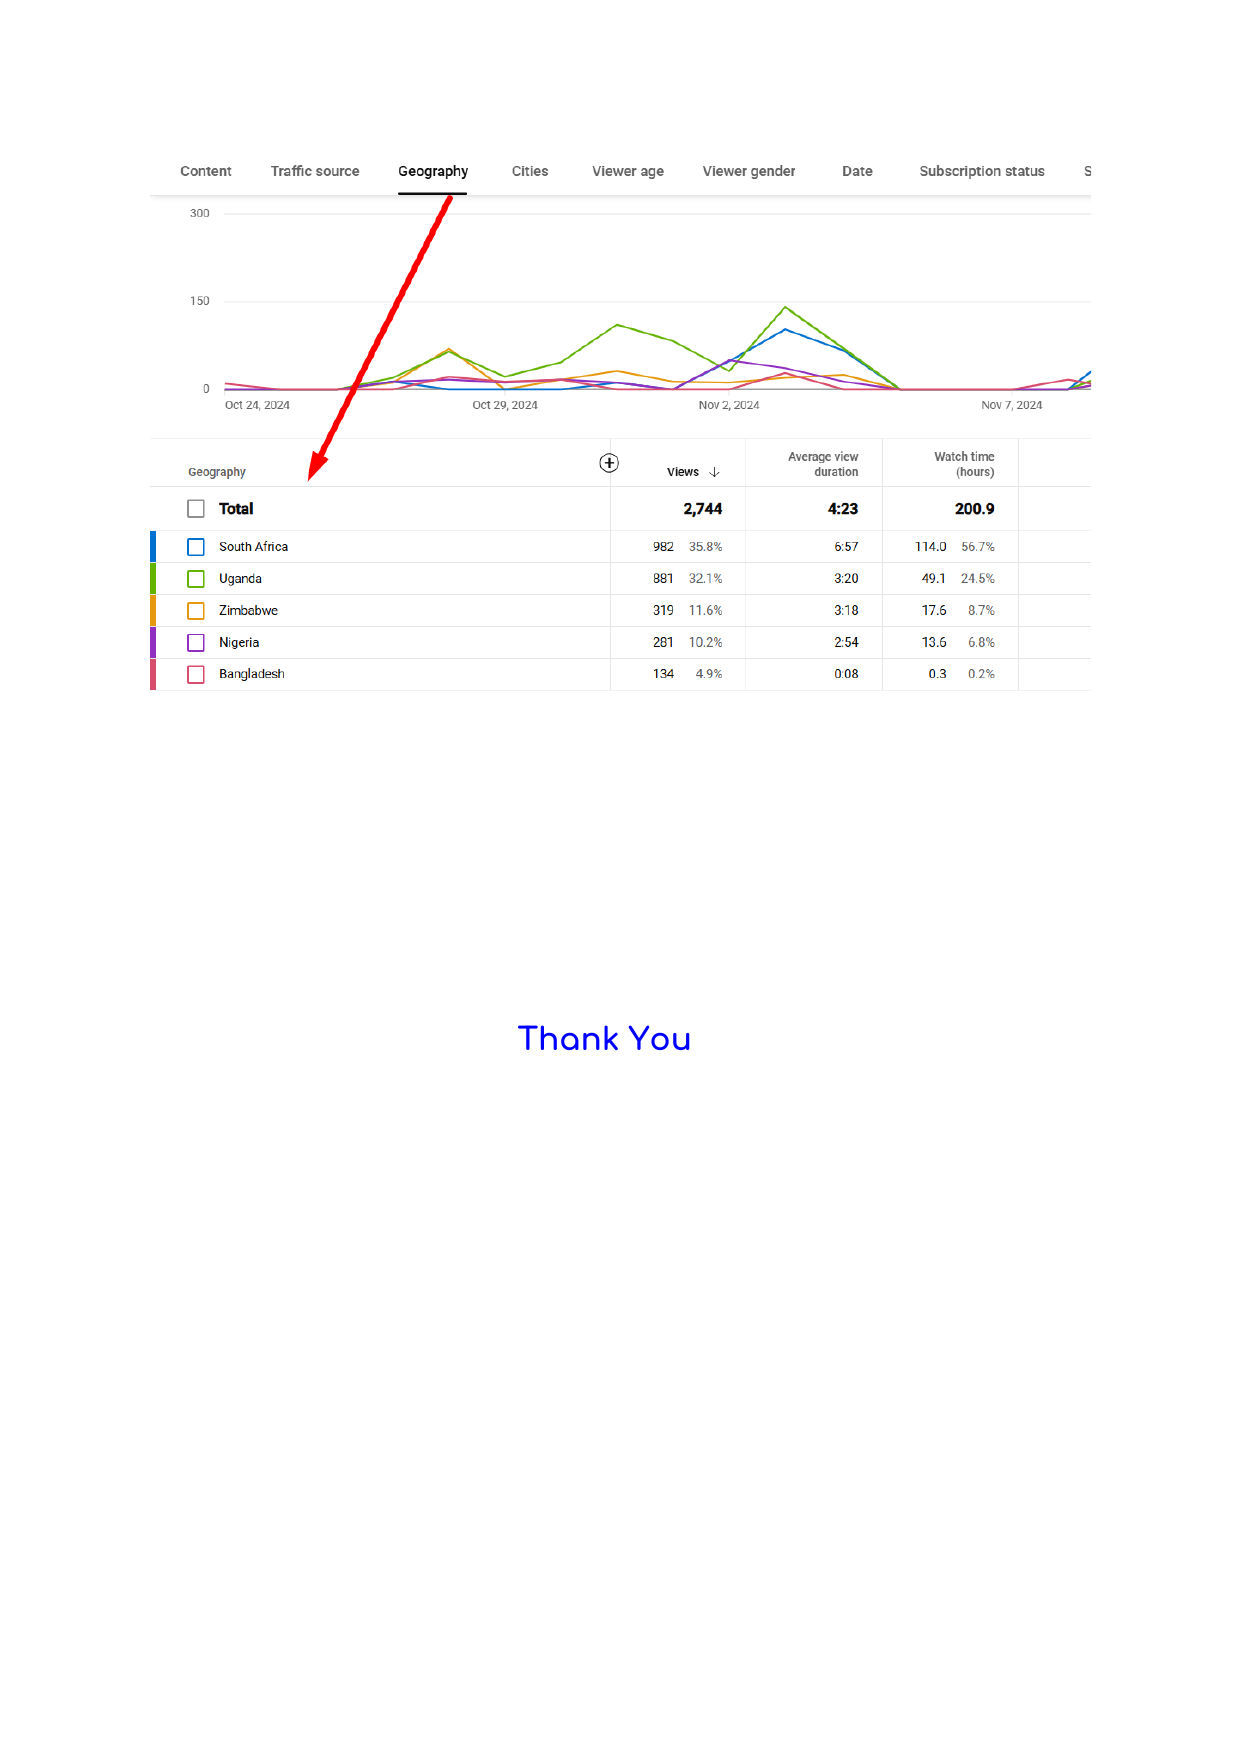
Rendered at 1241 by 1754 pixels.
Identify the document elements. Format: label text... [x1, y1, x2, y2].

text Thank You [150, 1023, 1090, 1058]
picture [150, 150, 1092, 721]
